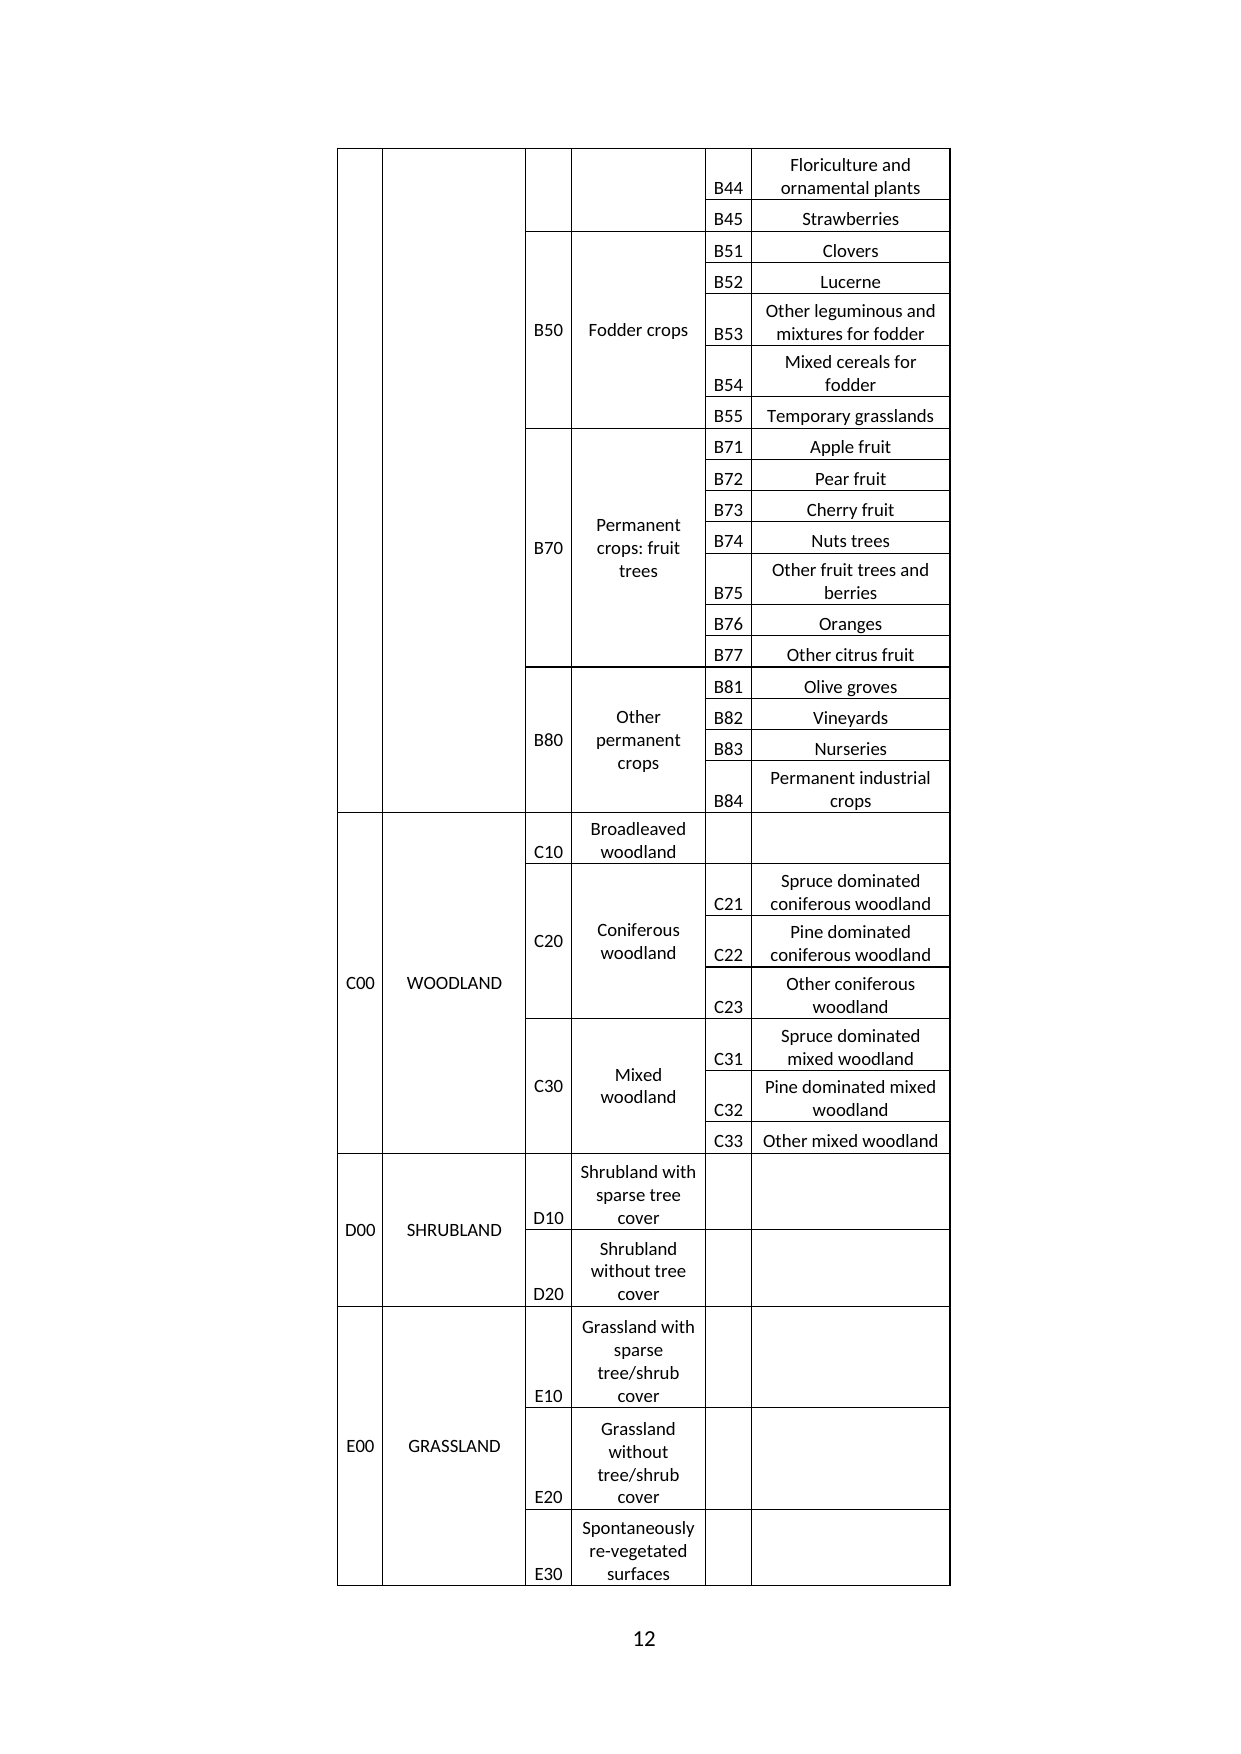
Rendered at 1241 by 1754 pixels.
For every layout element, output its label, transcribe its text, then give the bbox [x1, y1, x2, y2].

table_cell B55 [706, 397, 751, 427]
table_cell Broadleaved woodland [572, 813, 705, 863]
table_cell B52 [706, 263, 751, 293]
table_cell B70 [526, 429, 571, 666]
table_cell B80 [526, 668, 571, 812]
table_cell Floriculture and ornamental plants [752, 149, 949, 199]
table_cell B71 [706, 429, 751, 459]
table_cell E30 [526, 1510, 571, 1585]
table_cell Apple fruit [752, 429, 949, 459]
table_cell D10 [526, 1154, 571, 1229]
table_cell Pear fruit [752, 460, 949, 490]
table_cell C23 [706, 968, 751, 1018]
table_cell [752, 1307, 949, 1407]
table_cell Spontaneously re-vegetated surfaces [572, 1510, 705, 1585]
table_cell Other coniferous woodland [752, 968, 949, 1018]
table_cell Grassland without tree/shrub cover [572, 1408, 705, 1509]
table_cell [706, 1408, 751, 1509]
table_cell Shrubland without tree cover [572, 1230, 705, 1306]
table_cell [706, 813, 751, 863]
table_cell [752, 813, 949, 863]
table_cell WOODLAND [383, 813, 525, 1152]
table_cell Spruce dominated mixed woodland [752, 1019, 949, 1069]
table_cell D20 [526, 1230, 571, 1306]
table_cell B83 [706, 730, 751, 760]
table_cell Other fruit trees and berries [752, 554, 949, 604]
table_cell B51 [706, 232, 751, 262]
table_cell C30 [526, 1019, 571, 1152]
table_cell Mixed cereals for fodder [752, 346, 949, 396]
table_cell SHRUBLAND [383, 1154, 525, 1306]
table_cell [706, 1307, 751, 1407]
table_cell B44 [706, 149, 751, 199]
table_cell Grassland with sparse tree/shrub cover [572, 1307, 705, 1407]
table_cell Other mixed woodland [752, 1122, 949, 1152]
table_cell Spruce dominated coniferous woodland [752, 864, 949, 915]
table_cell Nurseries [752, 730, 949, 760]
table_cell B53 [706, 294, 751, 344]
table_cell B77 [706, 636, 751, 666]
table_cell [706, 1510, 751, 1585]
table_cell Other leguminous and mixtures for fodder [752, 294, 949, 344]
table_cell Temporary grasslands [752, 397, 949, 427]
table_cell Shrubland with sparse tree cover [572, 1154, 705, 1229]
table_cell C31 [706, 1019, 751, 1069]
table_cell Fodder crops [572, 232, 705, 427]
table_cell C33 [706, 1122, 751, 1152]
table_cell B45 [706, 200, 751, 231]
table_cell E10 [526, 1307, 571, 1407]
table_cell Pine dominated coniferous woodland [752, 916, 949, 966]
table_cell Oranges [752, 605, 949, 635]
table_cell B50 [526, 232, 571, 427]
table_cell [706, 1154, 751, 1229]
table_cell Strawberries [752, 200, 949, 231]
table_cell [752, 1510, 949, 1585]
table_cell Nuts trees [752, 522, 949, 552]
table_cell E00 [338, 1307, 382, 1585]
table_cell B84 [706, 761, 751, 812]
table_cell E20 [526, 1408, 571, 1509]
table_cell Pine dominated mixed woodland [752, 1071, 949, 1121]
table_cell B81 [706, 668, 751, 698]
table_cell Lucerne [752, 263, 949, 293]
table_cell C20 [526, 864, 571, 1018]
table_cell B76 [706, 605, 751, 635]
table_cell B72 [706, 460, 751, 490]
table_cell Coniferous woodland [572, 864, 705, 1018]
table_cell Permanent crops: fruit trees [572, 429, 705, 666]
table_cell B73 [706, 491, 751, 521]
table_cell D00 [338, 1154, 382, 1306]
table_cell Clovers [752, 232, 949, 262]
table_cell Permanent industrial crops [752, 761, 949, 812]
table_cell [752, 1154, 949, 1229]
table_cell B75 [706, 554, 751, 604]
table_cell Cherry fruit [752, 491, 949, 521]
table_cell B74 [706, 522, 751, 552]
table_cell [706, 1230, 751, 1306]
table_cell C10 [526, 813, 571, 863]
table_cell B54 [706, 346, 751, 396]
table_cell C32 [706, 1071, 751, 1121]
table_cell [752, 1230, 949, 1306]
table_cell Olive groves [752, 668, 949, 698]
table_cell Vineyards [752, 699, 949, 729]
table_cell C22 [706, 916, 751, 966]
table_cell GRASSLAND [383, 1307, 525, 1585]
table_cell [752, 1408, 949, 1509]
table_cell C21 [706, 864, 751, 915]
table_cell Other permanent crops [572, 668, 705, 812]
table_cell Mixed woodland [572, 1019, 705, 1152]
table_cell B82 [706, 699, 751, 729]
table_cell C00 [338, 813, 382, 1152]
table_cell Other citrus fruit [752, 636, 949, 666]
